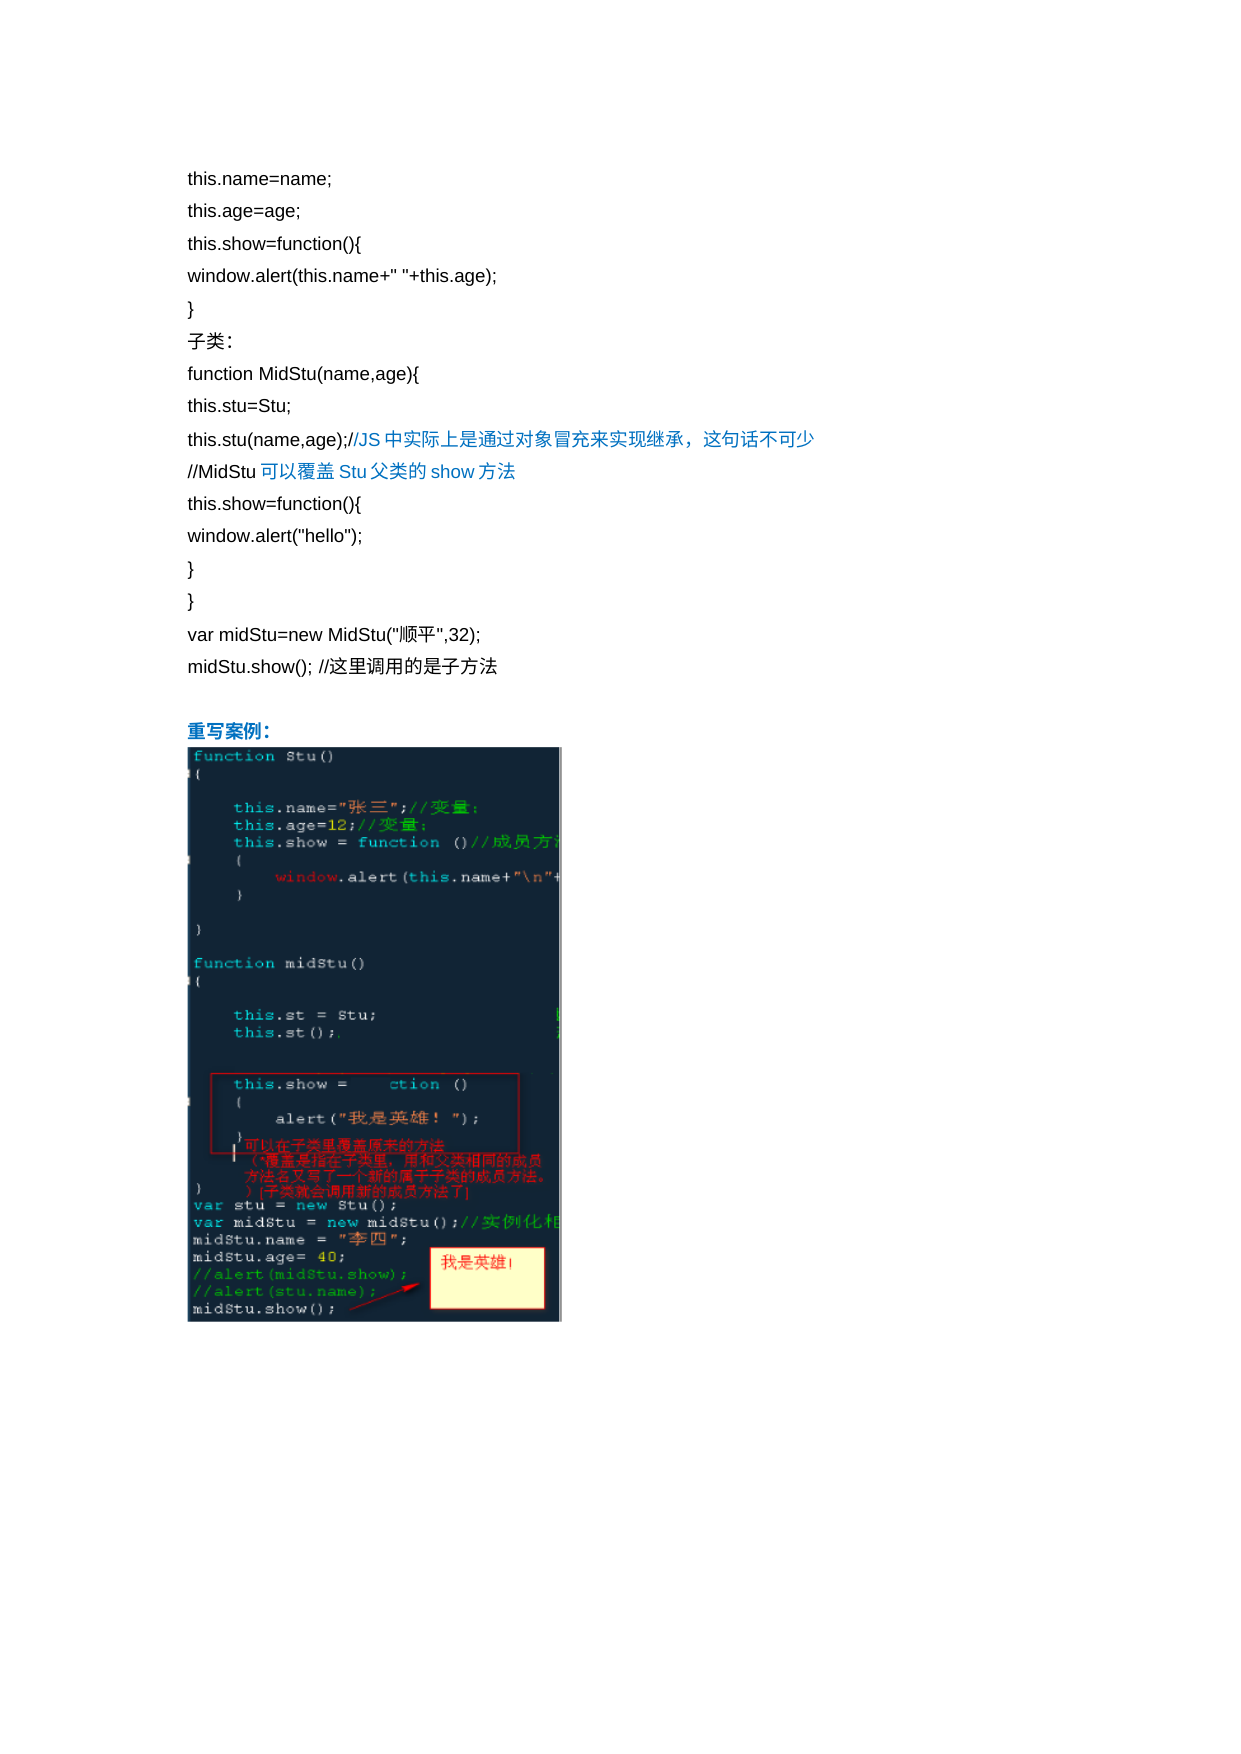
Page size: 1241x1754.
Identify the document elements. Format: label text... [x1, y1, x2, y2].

text var midStu=new MidStu("顺平",32); [187, 617, 1053, 649]
picture [187, 747, 562, 1323]
text this.show=function(){ [187, 227, 1053, 259]
text function MidStu(name,age){ [187, 357, 1053, 389]
text 重写案例： [187, 714, 1053, 747]
text this.show=function(){ [187, 487, 1053, 519]
text this.stu(name,age);//JS中实际上是通过对象冒充来实现继承，这句话不可少 [187, 422, 1053, 454]
text } [187, 584, 1053, 617]
text window.alert("hello"); [187, 519, 1053, 552]
text window.alert(this.name+" "+this.age); [187, 259, 1053, 292]
text this.stu=Stu; [187, 389, 1053, 422]
text } [187, 292, 1053, 324]
text this.age=age; [187, 194, 1053, 227]
text midStu.show(); //这里调用的是子方法 [187, 649, 1053, 682]
text } [187, 552, 1053, 584]
text 子类： [187, 324, 1053, 357]
text this.name=name; [187, 162, 1053, 194]
text //MidStu可以覆盖Stu父类的show方法 [187, 454, 1053, 487]
